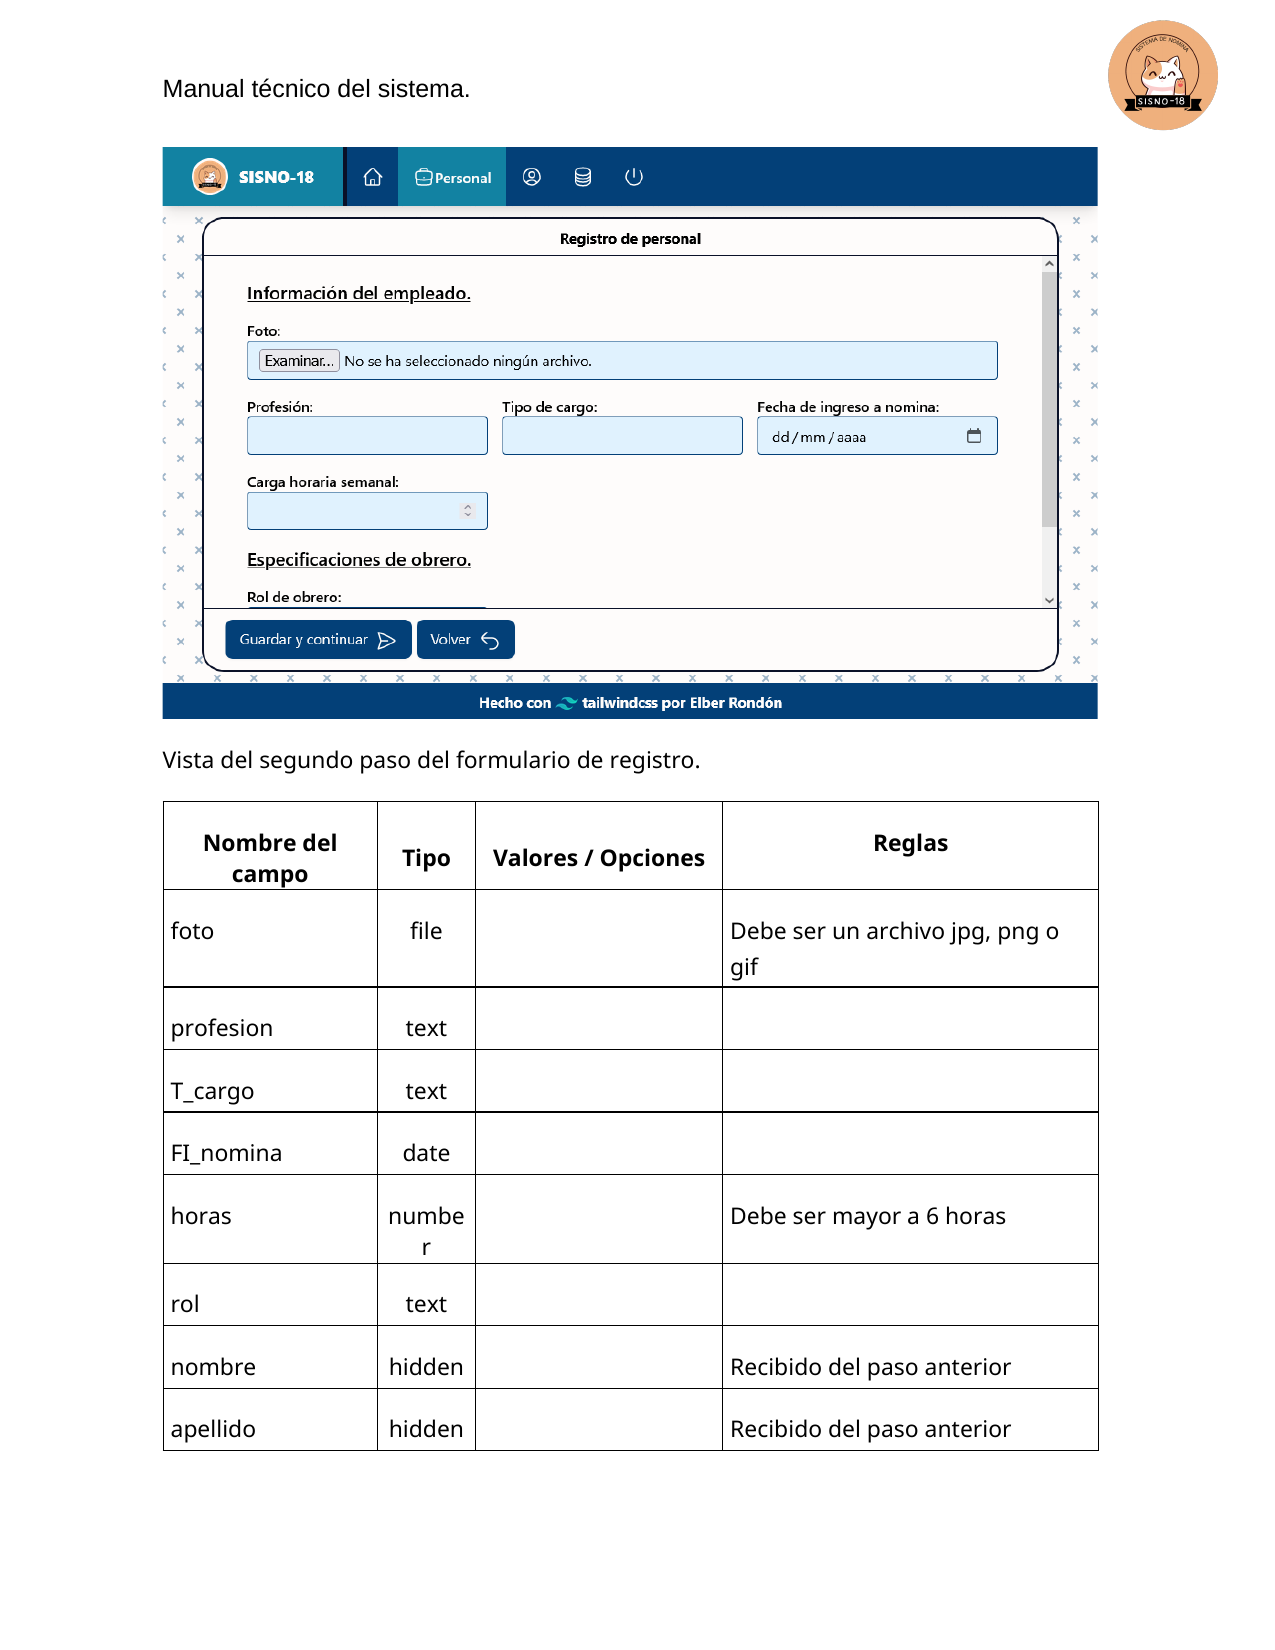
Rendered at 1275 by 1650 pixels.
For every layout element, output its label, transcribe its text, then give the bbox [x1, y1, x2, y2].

table_cell [476, 988, 722, 1049]
table_cell nombre [164, 1326, 377, 1387]
table_cell file [378, 890, 475, 986]
table_header Tipo [378, 802, 475, 889]
table_cell T_cargo [164, 1050, 377, 1111]
table_cell [723, 1264, 1098, 1325]
table_cell [476, 1389, 722, 1450]
table_cell foto [164, 890, 377, 986]
table_cell text [378, 1264, 475, 1325]
table_cell [476, 1050, 722, 1111]
table_cell [476, 1113, 722, 1174]
table_cell [476, 890, 722, 986]
table_cell text [378, 1050, 475, 1111]
table_cell [723, 988, 1098, 1049]
table_cell date [378, 1113, 475, 1174]
table_cell [476, 1326, 722, 1387]
picture [1101, 12, 1225, 136]
table_cell Debe ser mayor a 6 horas [723, 1175, 1098, 1262]
text Vista del segundo paso del formulario de registro. [162, 744, 1098, 775]
table_cell apellido [164, 1389, 377, 1450]
table_header Reglas [723, 802, 1098, 889]
table_cell hidden [378, 1326, 475, 1387]
table_cell rol [164, 1264, 377, 1325]
table_cell horas [164, 1175, 377, 1262]
table_cell text [378, 988, 475, 1049]
table_cell Recibido del paso anterior [723, 1389, 1098, 1450]
picture [162, 147, 1098, 719]
table_cell profesion [164, 988, 377, 1049]
table_cell number [378, 1175, 475, 1262]
table_cell [723, 1113, 1098, 1174]
table_cell [723, 1050, 1098, 1111]
table_cell Debe ser un archivo jpg, png o gif [723, 890, 1098, 986]
table_header Nombre del campo [164, 802, 377, 889]
table_cell Recibido del paso anterior [723, 1326, 1098, 1387]
table_cell hidden [378, 1389, 475, 1450]
table_header Valores / Opciones [476, 802, 722, 889]
table_cell [476, 1175, 722, 1262]
table_cell FI_nomina [164, 1113, 377, 1174]
table_cell [476, 1264, 722, 1325]
